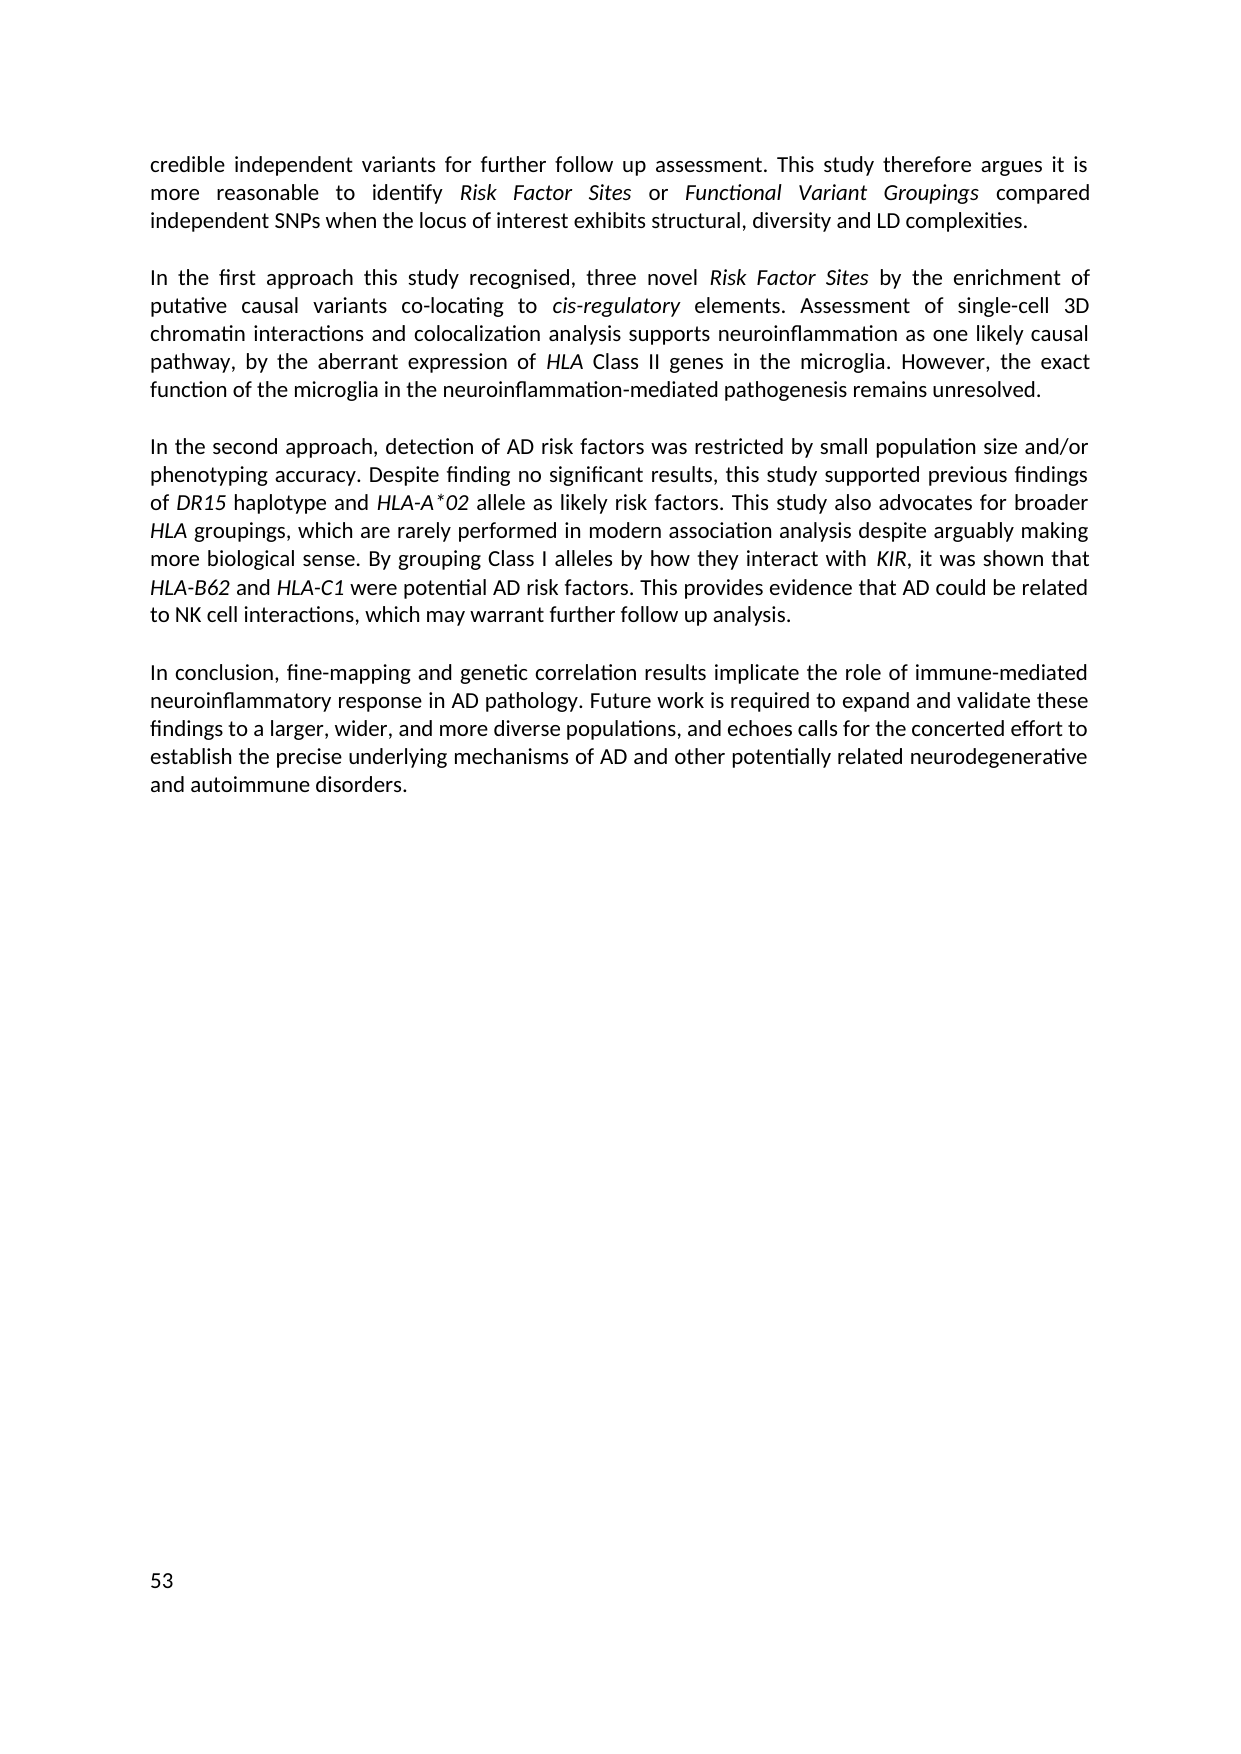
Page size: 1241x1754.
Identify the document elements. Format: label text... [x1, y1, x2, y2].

text In the first approach this study recognised, three novel Risk Factor Sites by the enrichment of putative causal variants co-locating to cis-regulatory elements. Assessment of single-cell 3D chromatin interactions and colocalization analysis supports neuroinflammation as one likely causal pathway, by the aberrant expression of HLA Class II genes in the microglia. However, the exact function of the microglia in the neuroinflammation-mediated pathogenesis remains unresolved. [150, 263, 1090, 403]
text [150, 150, 1090, 234]
text In the second approach, detection of AD risk factors was restricted by small population size and/or phenotyping accuracy. Despite finding no significant results, this study supported previous findings of DR15 haplotype and HLA-A*02 allele as likely risk factors. This study also advocates for broader HLA groupings, which are rarely performed in modern association analysis despite arguably making more biological sense. By grouping Class I alleles by how they interact with KIR, it was shown that HLA-B62 and HLA-C1 were potential AD risk factors. This provides evidence that AD could be related to NK cell interactions, which may warrant further follow up analysis. [150, 432, 1090, 629]
text In conclusion, fine-mapping and genetic correlation results implicate the role of immune-mediated neuroinflammatory response in AD pathology. Future work is required to expand and validate these findings to a larger, wider, and more diverse populations, and echoes calls for the concerted effort to establish the precise underlying mechanisms of AD and other potentially related neurodegenerative and autoimmune disorders. [150, 658, 1090, 798]
